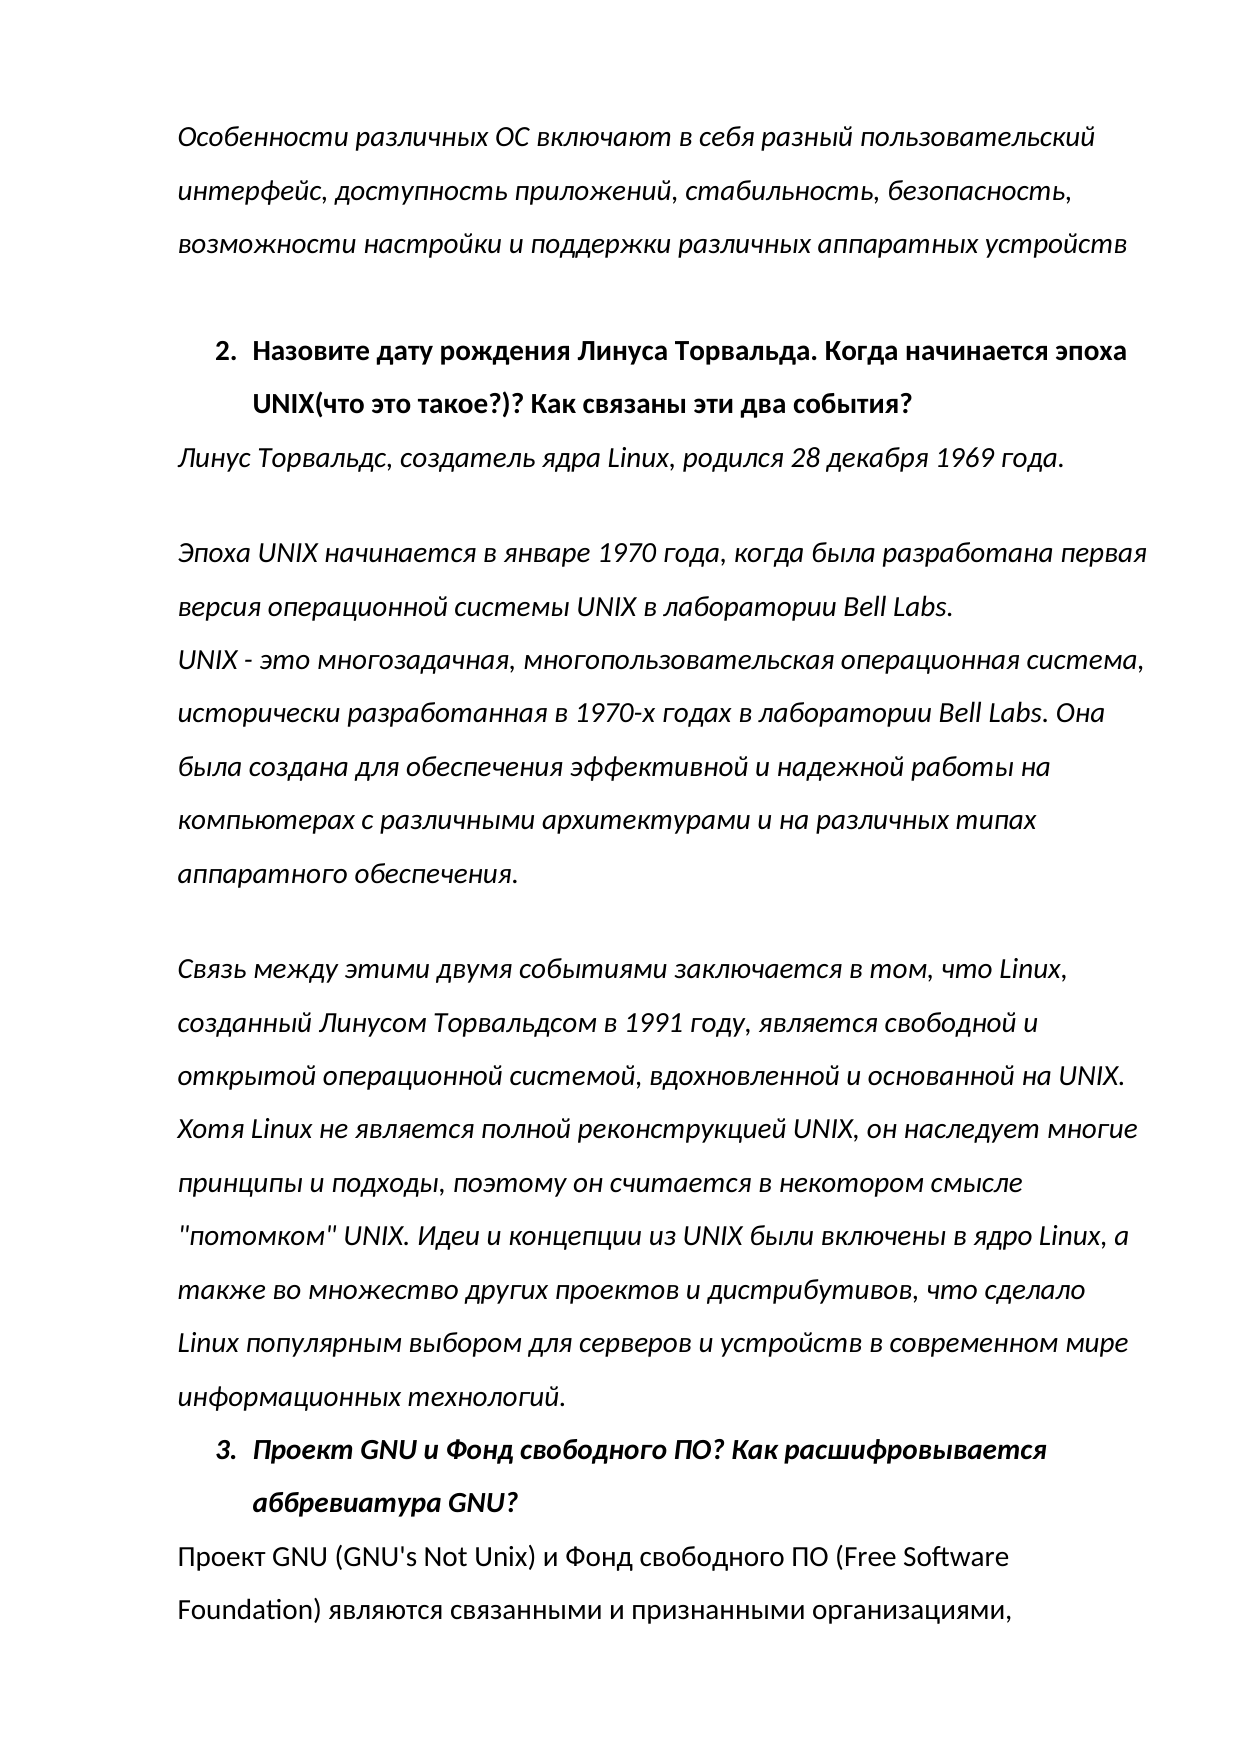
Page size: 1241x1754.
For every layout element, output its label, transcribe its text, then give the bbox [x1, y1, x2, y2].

text UNIX - это многозадачная, многопользовательская операционная система, исторически разработанная в 1970-х годах в лаборатории Bell Labs. Она была создана для обеспечения эффективной и надежной работы на компьютерах с различными архитектурами и на различных типах аппаратного обеспечения. [177, 641, 1152, 890]
list Назовите дату рождения Линуса Торвальда. Когда начинается эпоха UNIX(что это такое?)? Как связаны эти два события? [215, 332, 1152, 421]
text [177, 1538, 1152, 1627]
text Эпоха UNIX начинается в январе 1970 года, когда была разработана первая версия операционной системы UNIX в лаборатории Bell Labs. [177, 534, 1152, 623]
list Проект GNU и Фонд свободного ПО? Как расшифровывается аббревиатура GNU? [215, 1431, 1152, 1520]
text Связь между этими двумя событиями заключается в том, что Linux, созданный Линусом Торвальдсом в 1991 году, является свободной и открытой операционной системой, вдохновленной и основанной на UNIX. Хотя Linux не является полной реконструкцией UNIX, он наследует многие принципы и подходы, поэтому он считается в некотором смысле "потомком" UNIX. Идеи и концепции из UNIX были включены в ядро Linux, а также во множество других проектов и дистрибутивов, что сделало Linux популярным выбором для серверов и устройств в современном мире информационных технологий. [177, 950, 1152, 1413]
text Линус Торвальдс, создатель ядра Linux, родился 28 декабря 1969 года. [177, 439, 1152, 474]
text Особенности различных ОС включают в себя разный пользовательский интерфейс, доступность приложений, стабильность, безопасность, возможности настройки и поддержки различных аппаратных устройств [177, 118, 1152, 261]
